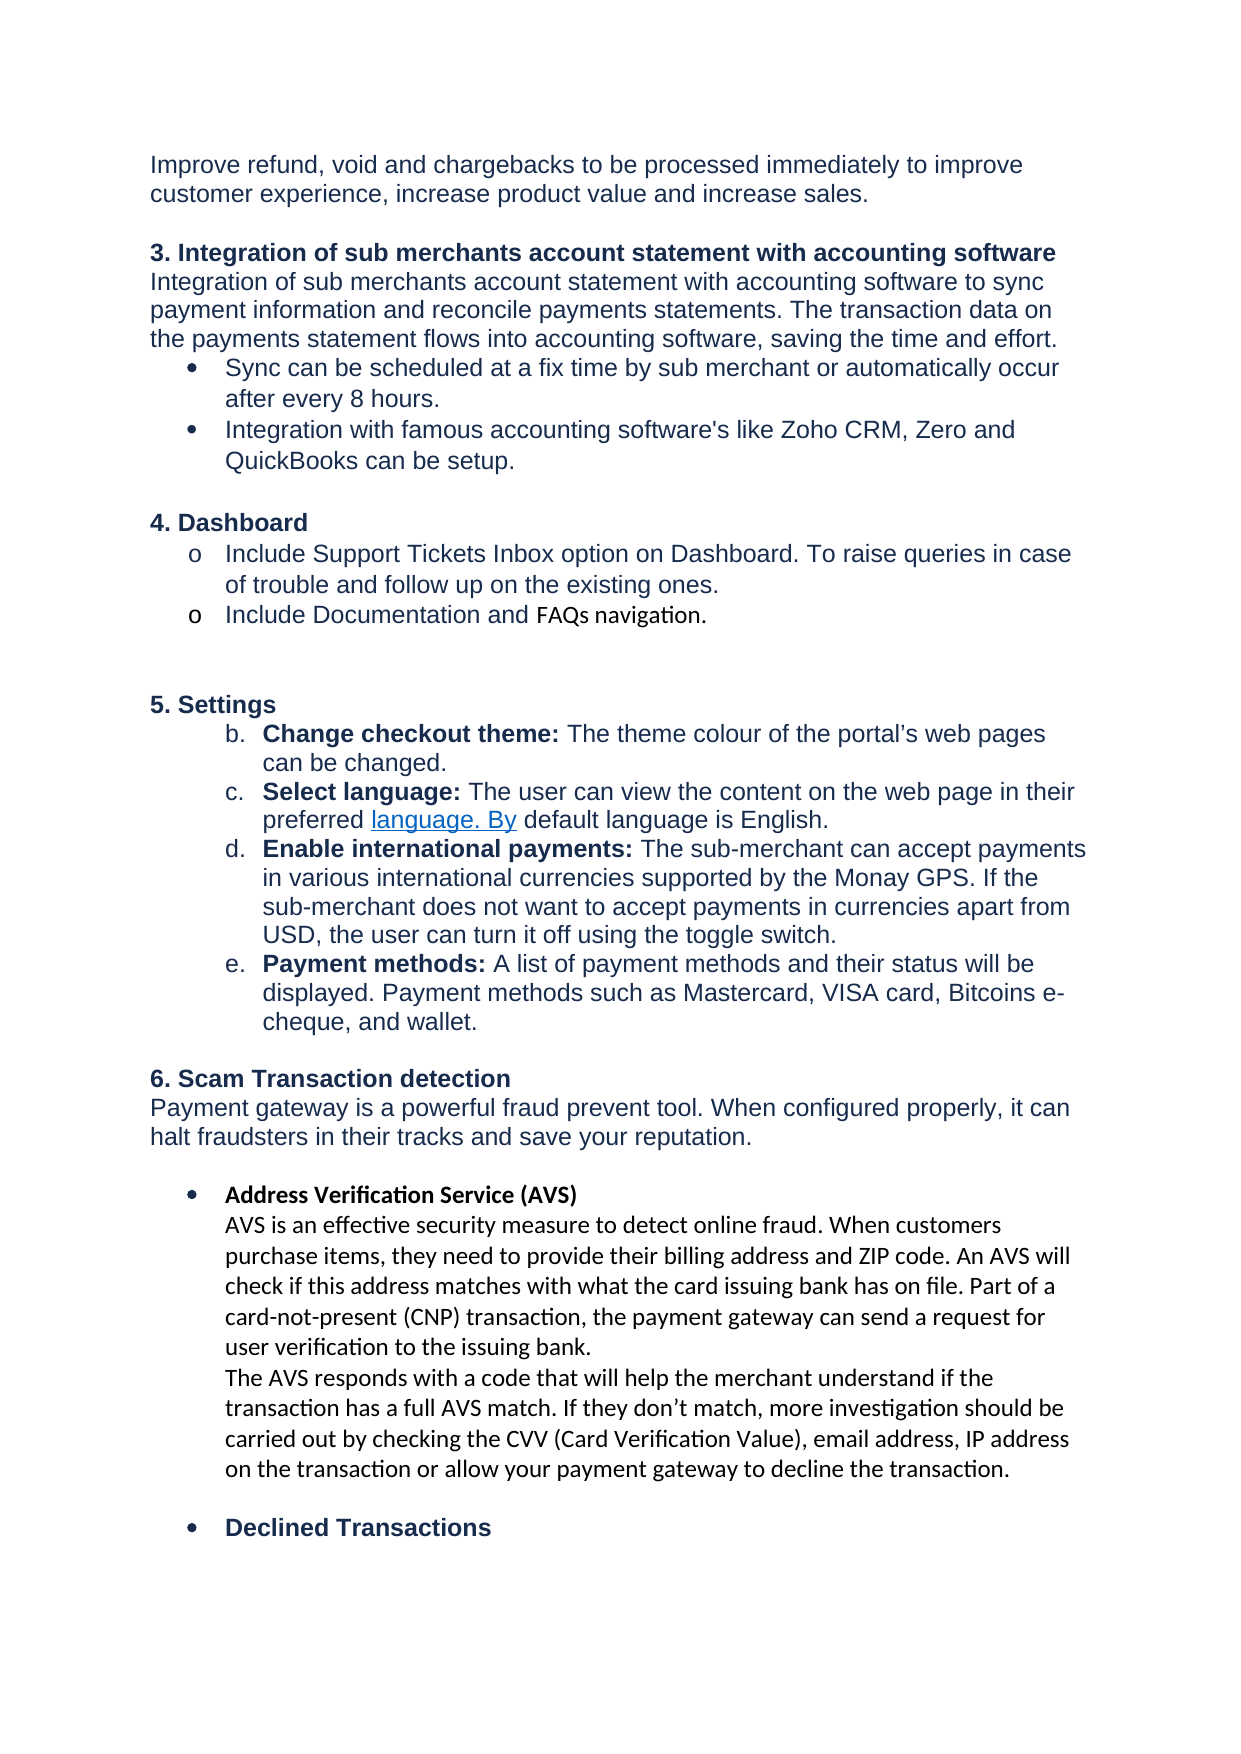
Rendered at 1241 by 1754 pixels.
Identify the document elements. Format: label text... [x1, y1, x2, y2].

list Change checkout theme: The theme colour of the portal’s web pages can be changed. [225, 719, 1090, 776]
list Include Support Tickets Inbox option on Dashboard. To raise queries in case of trouble and follow up on the existing ones. [187, 539, 1090, 599]
text Improve refund, void and chargebacks to be processed immediately to improve customer experience, increase product value and increase sales. [150, 150, 1090, 238]
list Declined Transactions [187, 1513, 1090, 1542]
list Sync can be scheduled at a fix time by sub merchant or automatically occur after every 8 hours. [187, 353, 1090, 413]
text Payment gateway is a powerful fraud prevent tool. When configured properly, it can halt fraudsters in their tracks and save your reputation. [150, 1093, 1090, 1150]
list Select language: The user can view the content on the web page in their preferred language. By default language is English. [225, 776, 1090, 834]
list Enable international payments: The sub-merchant can accept payments in various international currencies supported by the Monay GPS. If the sub-merchant does not want to accept payments in currencies apart from USD, the user can turn it off using the toggle switch. [225, 834, 1090, 949]
text 6. Scam Transaction detection [150, 1064, 1090, 1093]
text 5. Settings [150, 690, 1090, 719]
text 4. Dashboard [150, 508, 1090, 537]
list Address Verification Service (AVS) AVS is an effective security measure to detect online fraud. When customers purchase items, they need to provide their billing address and ZIP code. An AVS will check if this address matches with what the card issuing bank has on file. Part of a card-not-present (CNP) transaction, the payment gateway can send a request for user verification to the issuing bank. The AVS responds with a code that will help the merchant understand if the transaction has a full AVS match. If they don’t match, more investigation should be carried out by checking the CVV (Card Verification Value), email address, IP address on the transaction or allow your payment gateway to decline the transaction. [187, 1179, 1090, 1484]
text 3. Integration of sub merchants account statement with accounting software [150, 238, 1090, 267]
list Payment methods: A list of payment methods and their status will be displayed. Payment methods such as Mastercard, VISA card, Bitcoins e-cheque, and wallet. [225, 949, 1090, 1035]
text Integration of sub merchants account statement with accounting software to sync payment information and reconcile payments statements. The transaction data on the payments statement flows into accounting software, saving the time and effort. [150, 267, 1090, 353]
list Integration with famous accounting software's like Zoho CRM, Zero and QuickBooks can be setup. [187, 415, 1090, 475]
list Include Documentation and FAQs navigation. [187, 599, 1090, 631]
